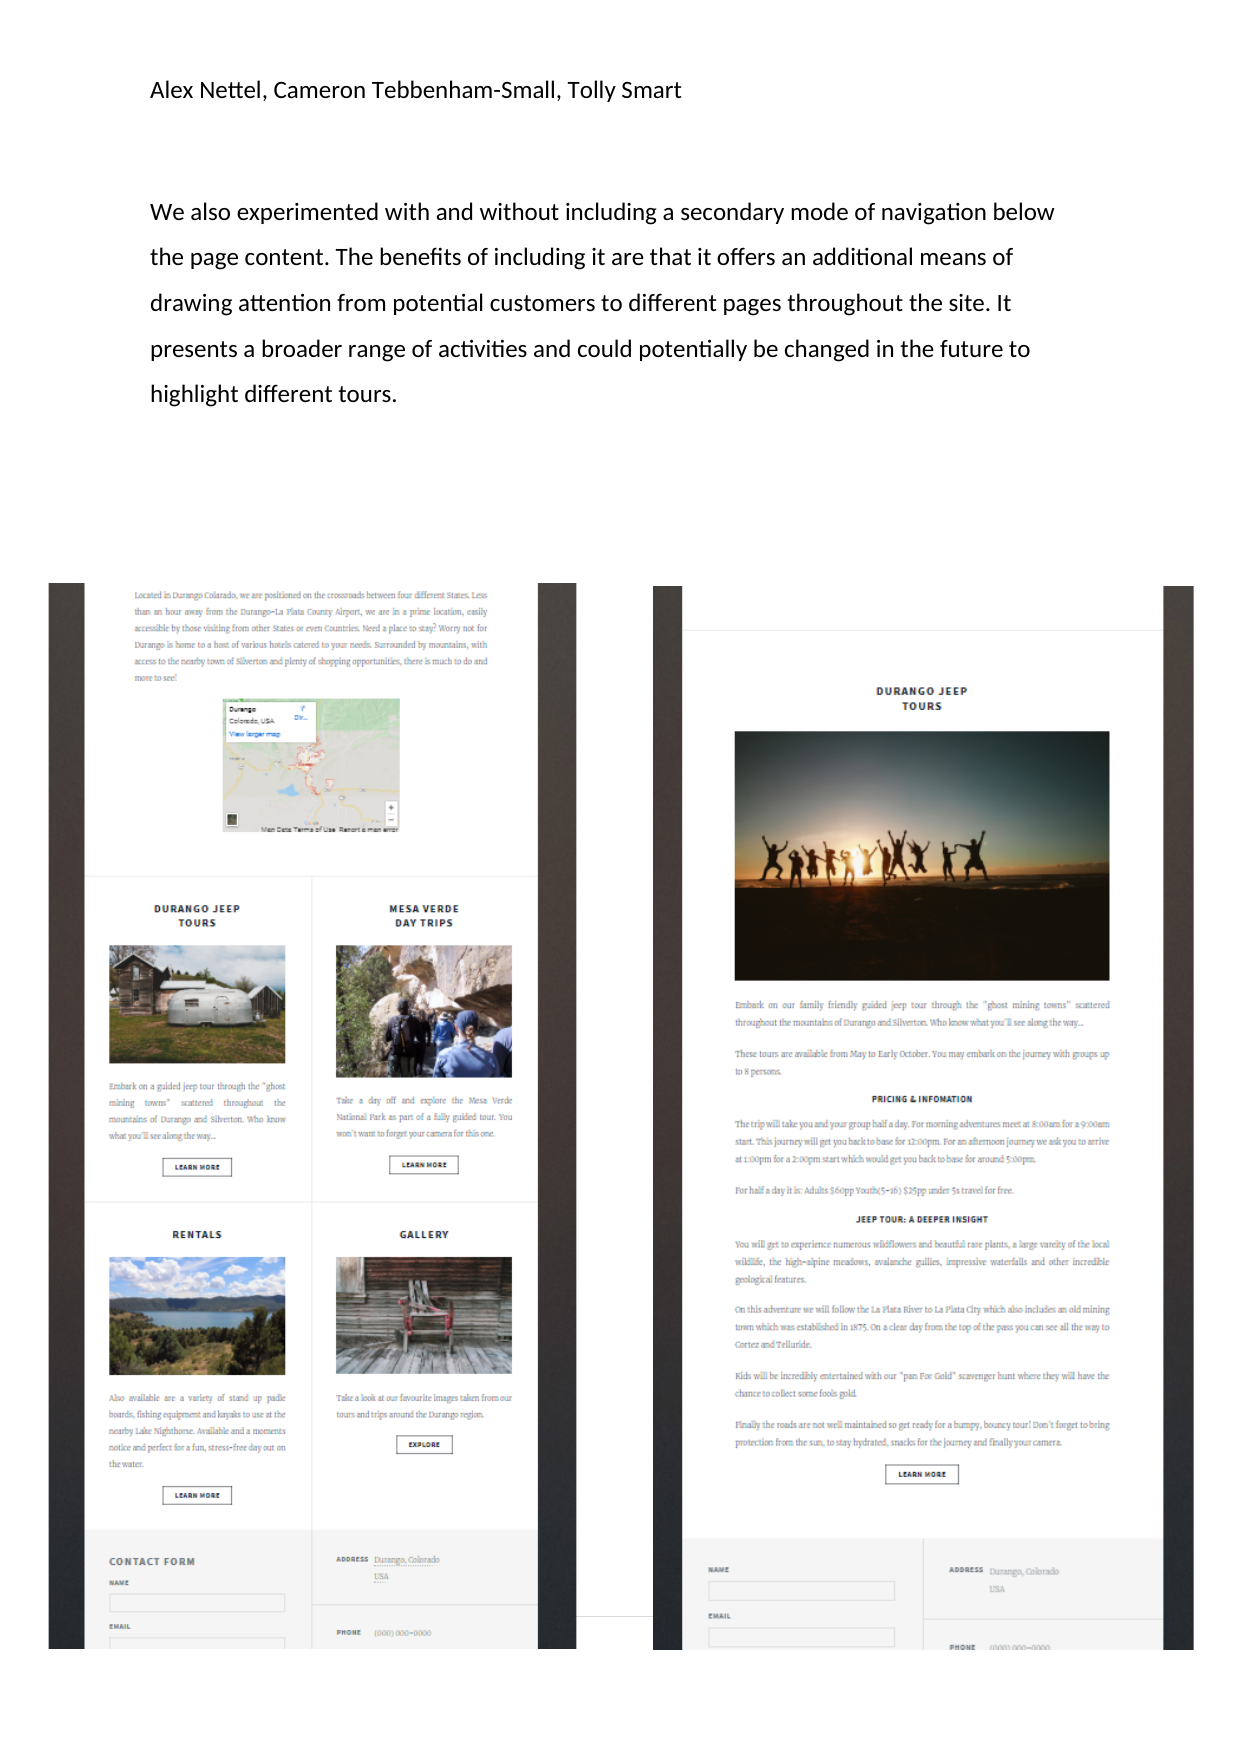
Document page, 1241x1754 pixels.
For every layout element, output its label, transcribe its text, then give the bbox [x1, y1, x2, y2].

text We also experimented with and without including a secondary mode of navigation below the page content. The benefits of including it are that it offers an additional means of drawing attention from potential customers to different pages throughout the site. It presents a broader range of activities and could potentially be changed in the future to highlight different tours. [150, 196, 1090, 409]
picture [653, 586, 1194, 1650]
picture [48, 583, 577, 1649]
